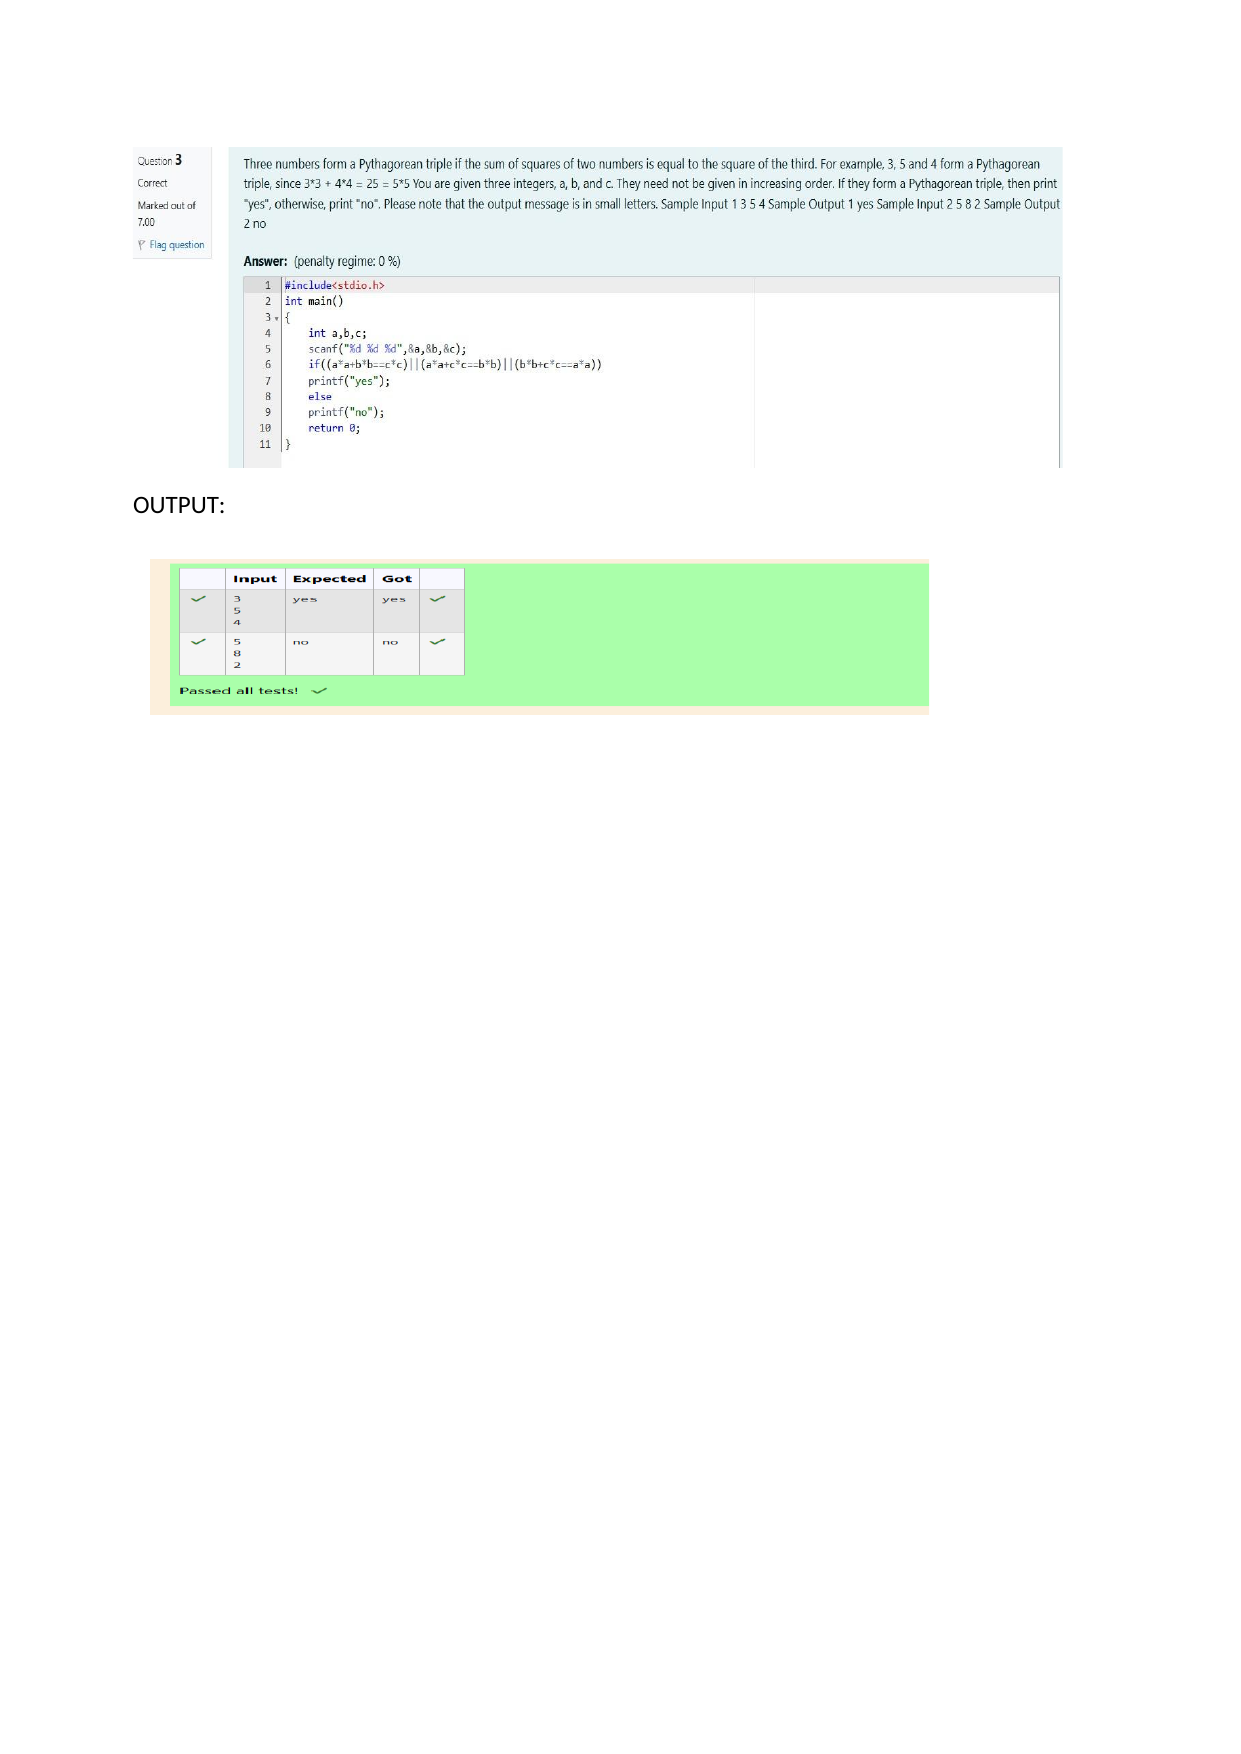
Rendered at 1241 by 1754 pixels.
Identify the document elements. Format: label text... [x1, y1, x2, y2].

text OUTPUT: [133, 489, 1166, 519]
picture [150, 559, 930, 715]
picture [132, 147, 1063, 468]
